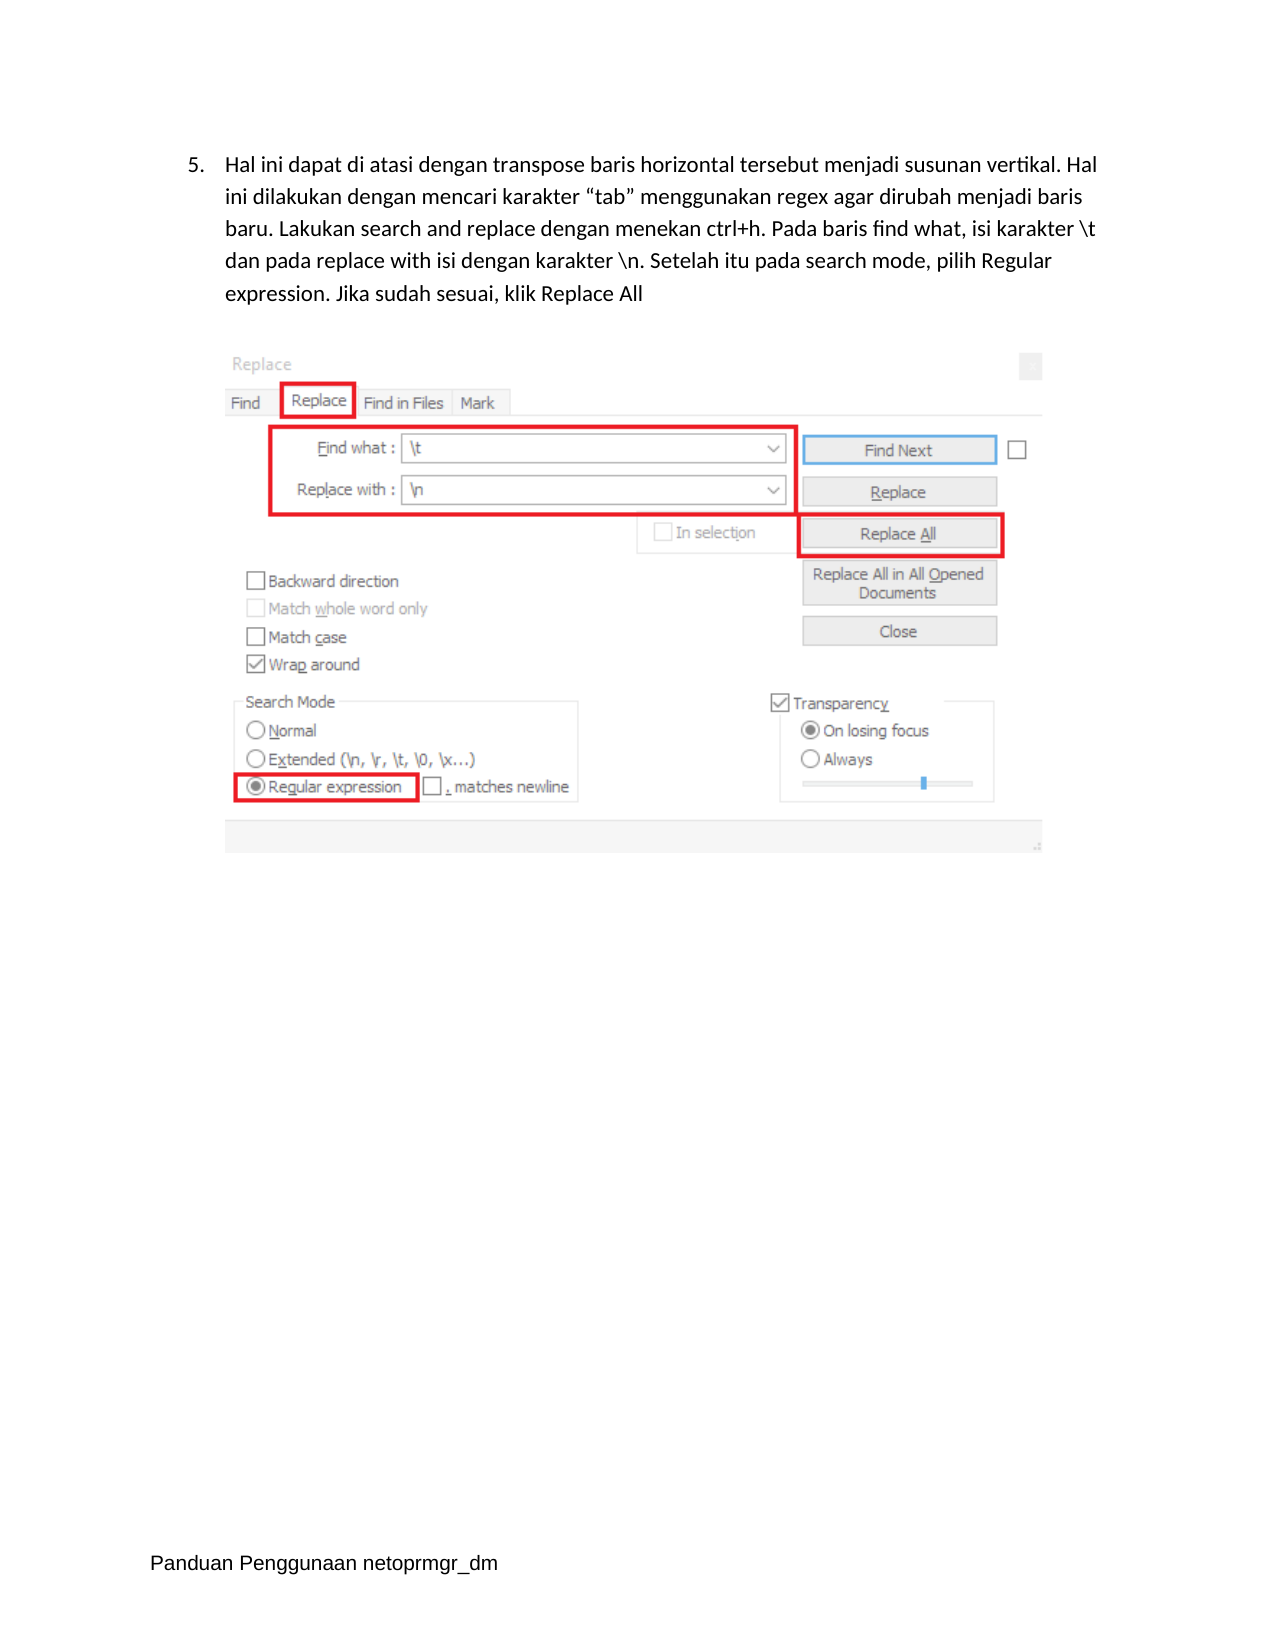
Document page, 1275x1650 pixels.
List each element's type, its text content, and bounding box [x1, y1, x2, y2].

list Hal ini dapat di atasi dengan transpose baris horizontal tersebut menjadi susunan vertikal. Hal ini dilakukan dengan mencari karakter “tab” menggunakan regex agar dirubah menjadi baris baru. Lakukan search and replace dengan menekan ctrl+h. Pada baris find what, isi karakter \t dan pada replace with isi dengan karakter \n. Setelah itu pada search mode, pilih Regular expression. Jika sudah sesuai, klik Replace All [187, 150, 1125, 307]
picture [225, 343, 1093, 853]
